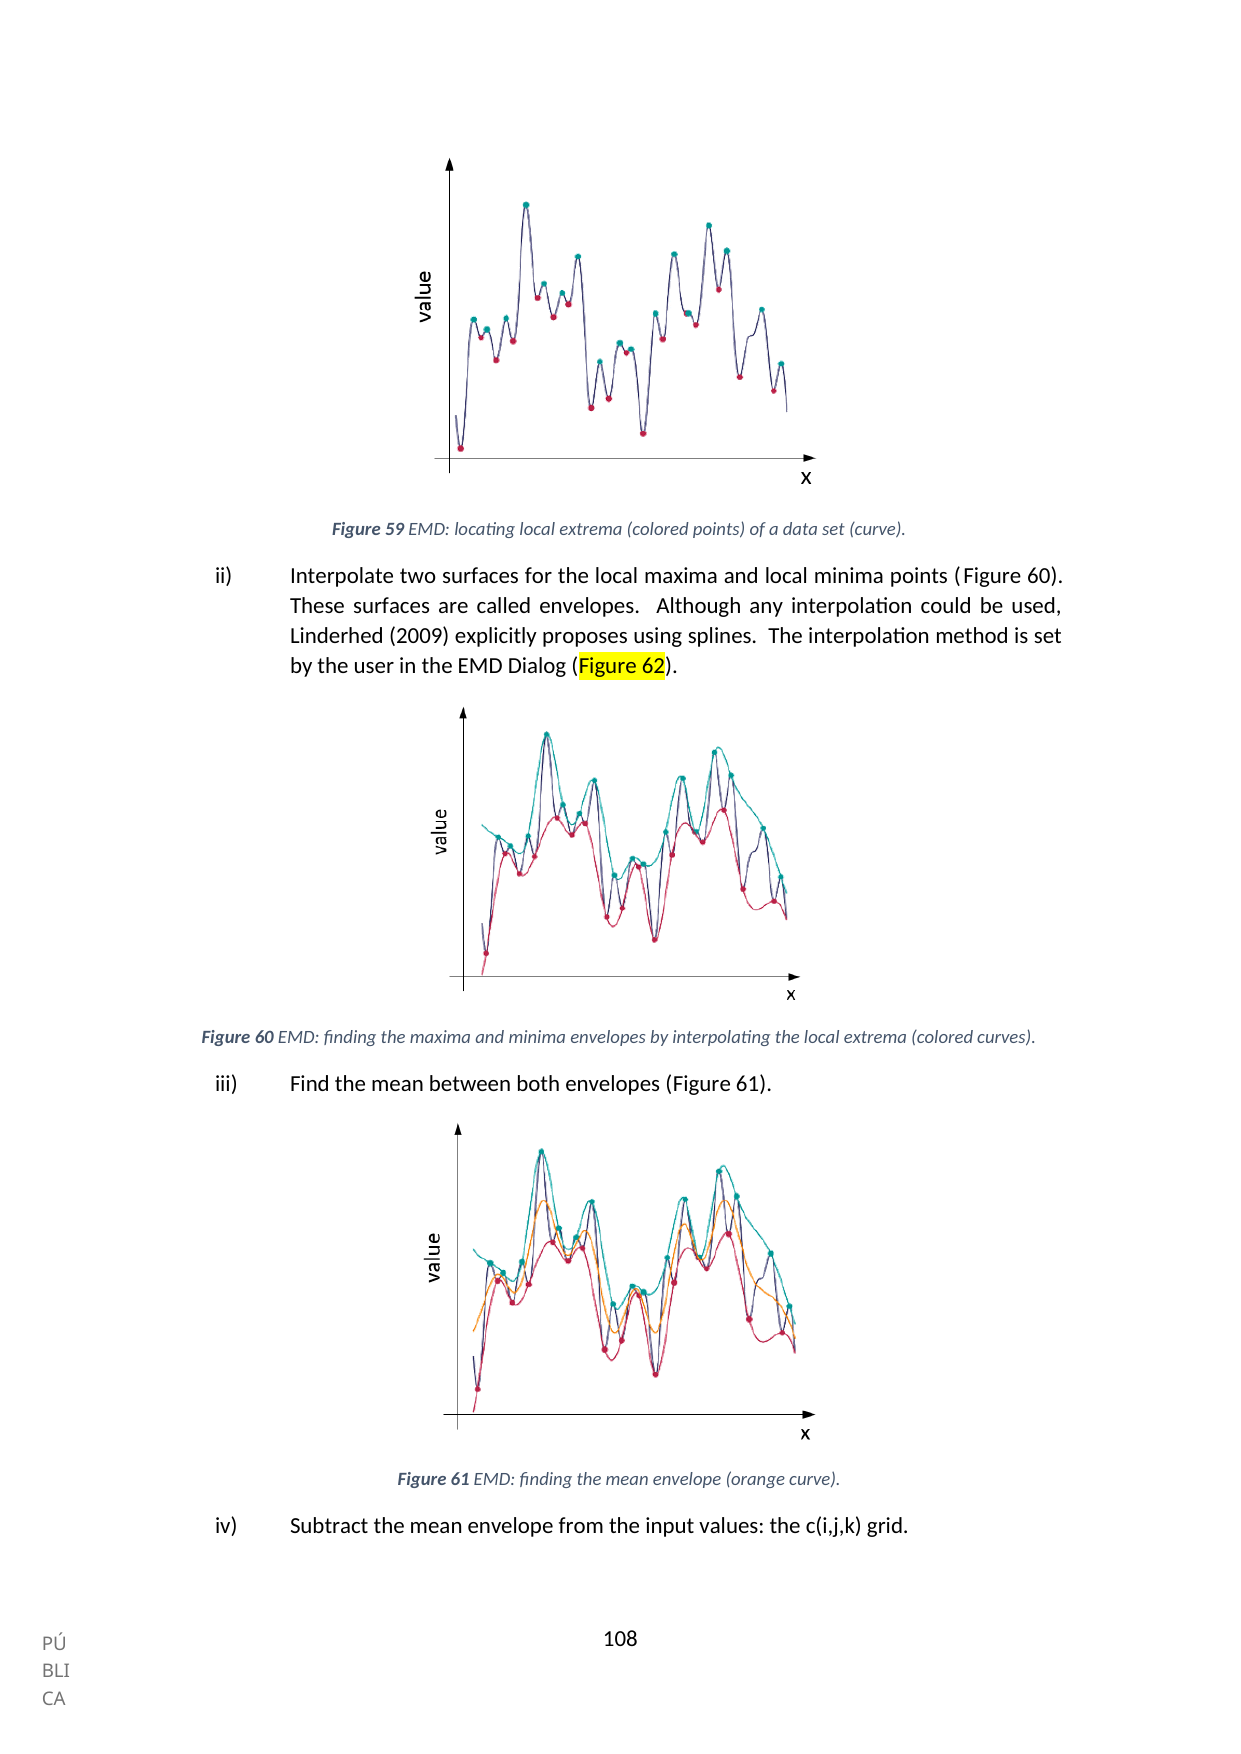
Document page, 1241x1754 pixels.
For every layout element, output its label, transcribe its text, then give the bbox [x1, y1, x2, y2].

list Find the mean between both envelopes (Figure 60). [215, 1069, 1063, 1097]
list Subtract the mean envelope from the input values: the c(i,j,k) grid. [215, 1511, 1063, 1539]
text Figure 60 EMD: finding the maxima and minima envelopes by interpolating the local extrema (colored curves). [177, 1025, 1063, 1048]
text Figure 59 EMD: locating local extrema (colored points) of a data set (curve). [177, 517, 1063, 540]
text Figure 61 EMD: finding the mean envelope (orange curve). [177, 1467, 1063, 1490]
picture [419, 1116, 821, 1449]
list Interpolate two surfaces for the local maxima and local minima points (Figure 59). These surfaces are called envelopes. Although any interpolation could be used, Linderhed (2009) explicitly proposes using splines. The interpolation method is set by the user in the EMD Dialog (Figure 61). [215, 561, 1063, 680]
picture [414, 147, 826, 499]
picture [429, 698, 811, 1007]
